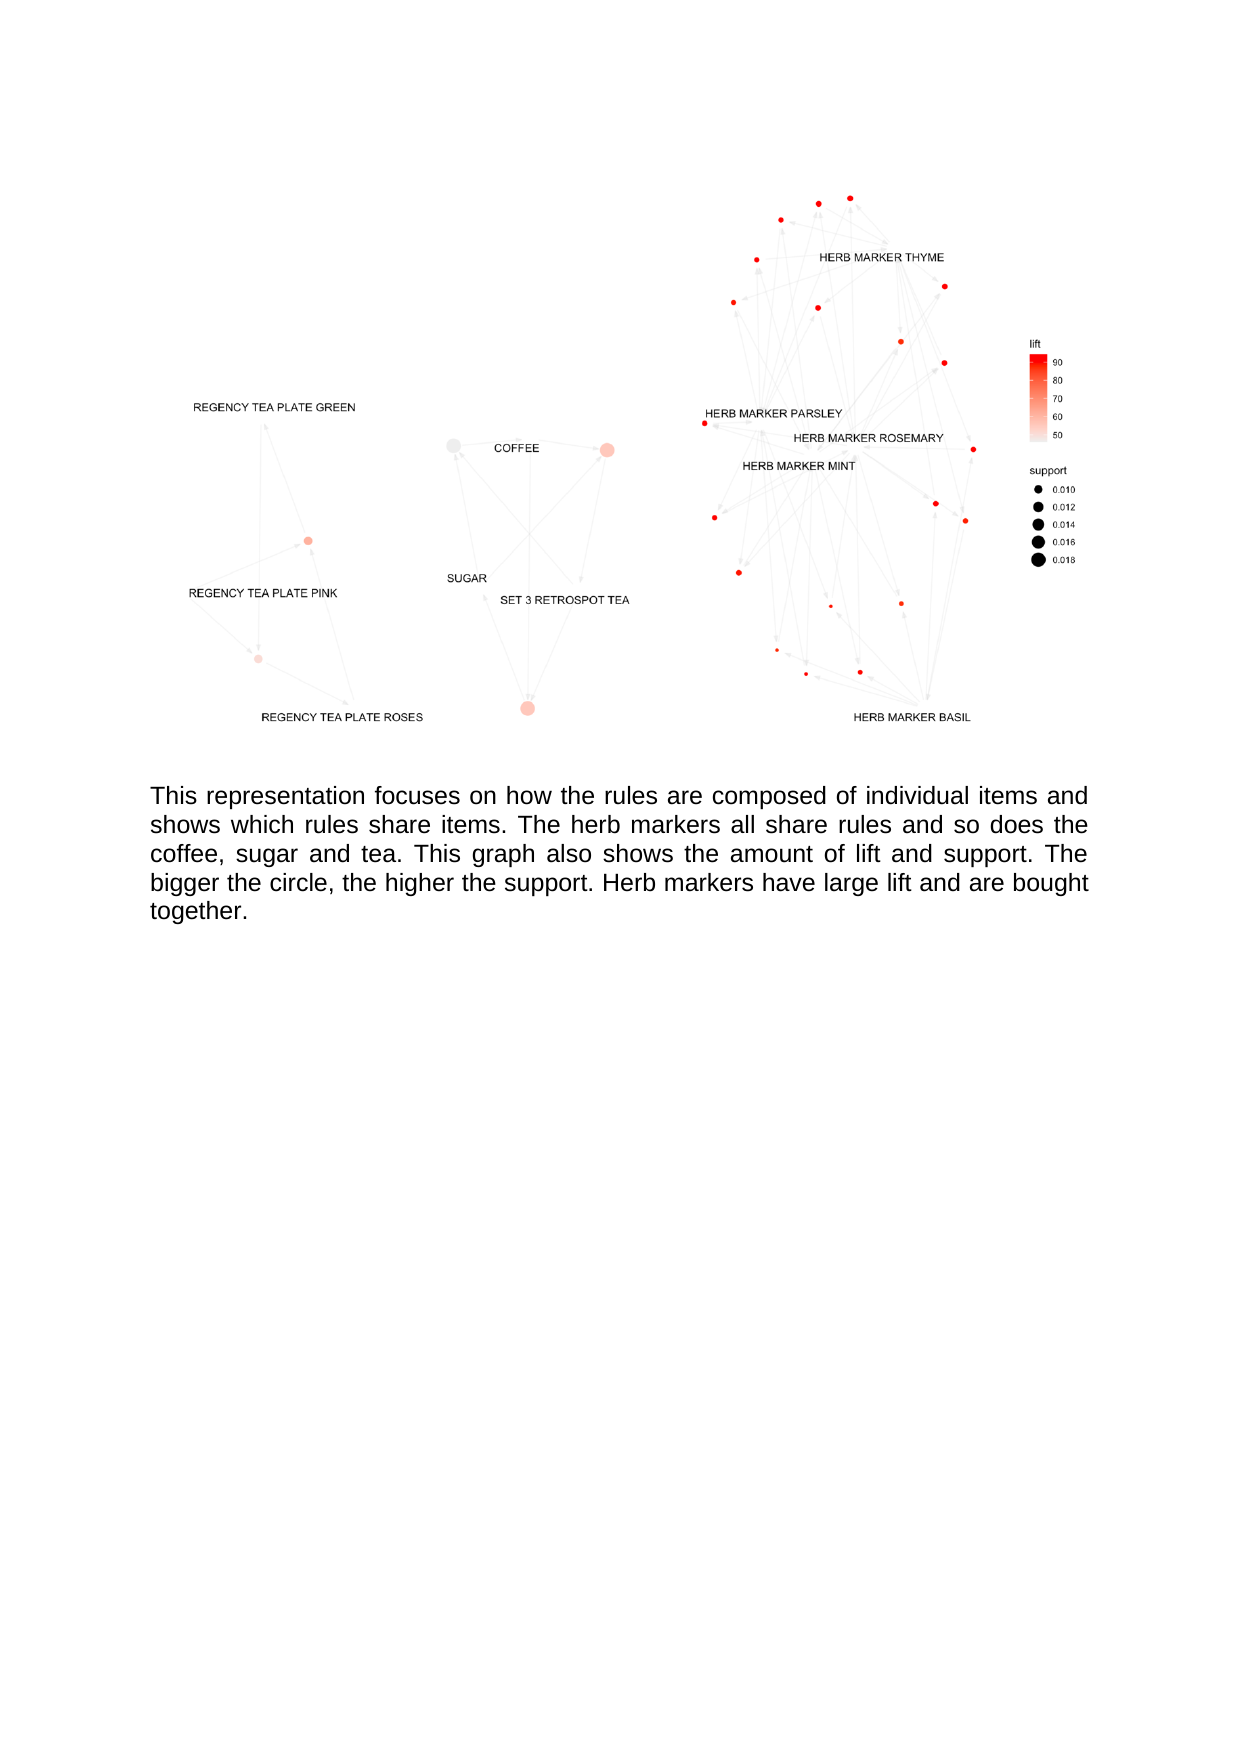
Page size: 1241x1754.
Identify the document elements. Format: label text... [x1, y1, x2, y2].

picture [155, 178, 1085, 753]
text This representation focuses on how the rules are composed of individual items and shows which rules share items. The herb markers all share rules and so does the coffee, sugar and tea. This graph also shows the amount of lift and support. The bigger the circle, the higher the support. Herb markers have large lift and are bought together. [150, 781, 1090, 925]
